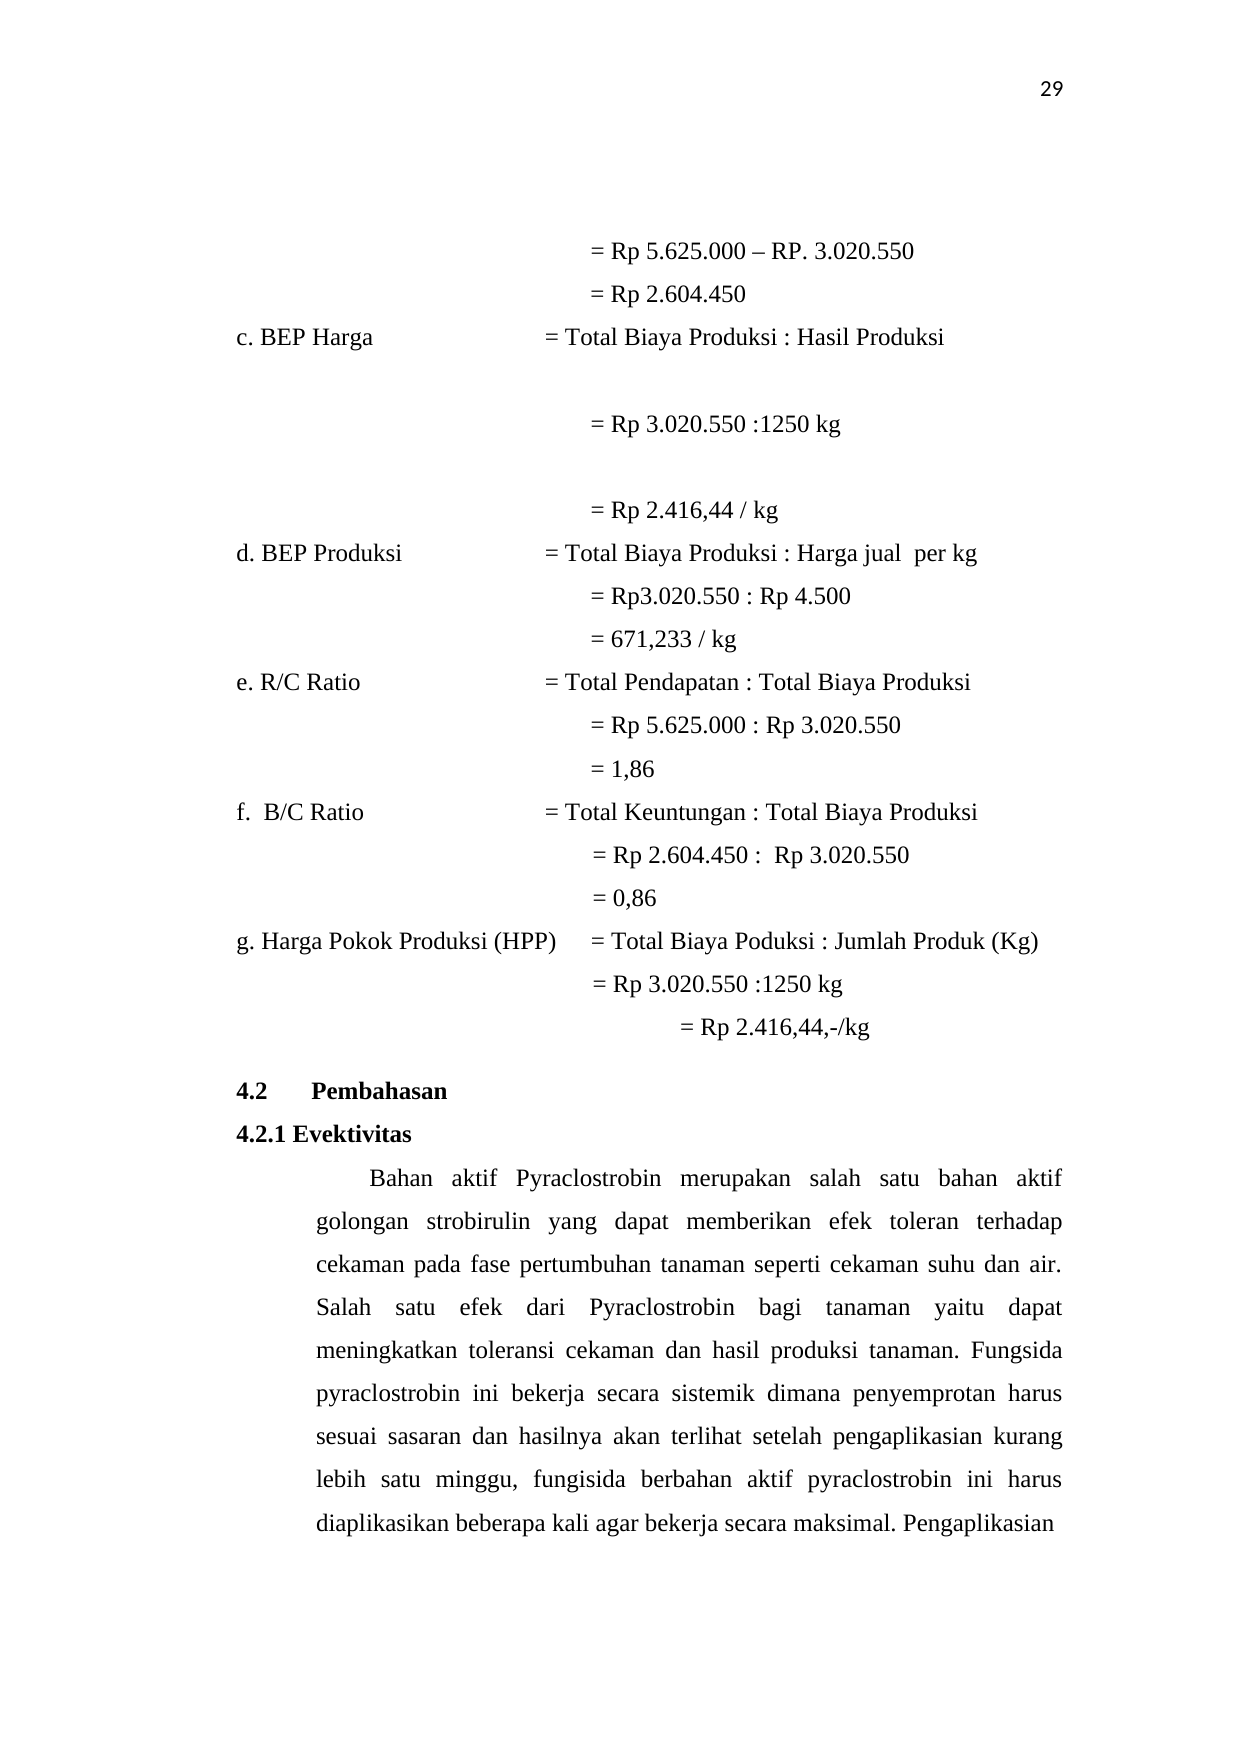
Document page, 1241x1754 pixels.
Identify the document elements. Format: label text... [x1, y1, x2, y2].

text f. B/C Ratio = Total Keuntungan : Total Biaya Produksi [236, 797, 1063, 826]
text d. BEP Produksi = Total Biaya Produksi : Harga jual per kg [236, 538, 1063, 567]
text = Rp 3.020.550 :1250 kg [547, 409, 1063, 437]
text = Rp 2.416,44 / kg [547, 495, 1063, 524]
text = 0,86 [236, 883, 1063, 912]
text = Rp 2.416,44,-/kg [236, 1012, 1063, 1041]
text = Rp 2.604.450 [461, 279, 1063, 308]
text = Rp3.020.550 : Rp 4.500 [547, 581, 1063, 610]
list 4.2.1 Evektivitas [236, 1119, 1063, 1148]
text = 671,233 / kg [547, 624, 1063, 653]
text c. BEP Harga = Total Biaya Produksi : Hasil Produksi [236, 322, 1063, 351]
text g. Harga Pokok Produksi (HPP) = Total Biaya Poduksi : Jumlah Produk (Kg) [236, 926, 1063, 955]
text = 1,86 [528, 754, 1063, 782]
text = Rp 5.625.000 : Rp 3.020.550 [547, 711, 1063, 739]
text = Rp 2.604.450 : Rp 3.020.550 [236, 840, 1063, 869]
text = Rp 5.625.000 – RP. 3.020.550 [538, 236, 1063, 265]
text e. R/C Ratio = Total Pendapatan : Total Biaya Produksi [236, 667, 1063, 696]
subtitle Pembahasan [236, 1076, 1063, 1105]
text = Rp 3.020.550 :1250 kg [236, 969, 1063, 998]
list Bahan aktif Pyraclostrobin merupakan salah satu bahan aktif golongan strobirulin yang dapat memberikan efek toleran terhadap cekaman pada fase pertumbuhan tanaman seperti cekaman suhu dan air. Salah satu efek dari Pyraclostrobin bagi tanaman yaitu dapat meningkatkan toleransi cekaman dan hasil produksi tanaman. Fungsida pyraclostrobin ini bekerja secara sistemik dimana penyemprotan harus sesuai sasaran dan hasilnya akan terlihat setelah pengaplikasian kurang lebih satu minggu, fungisida berbahan aktif pyraclostrobin ini harus diaplikasikan beberapa kali agar bekerja secara maksimal. Pengaplikasian [316, 1163, 1063, 1536]
